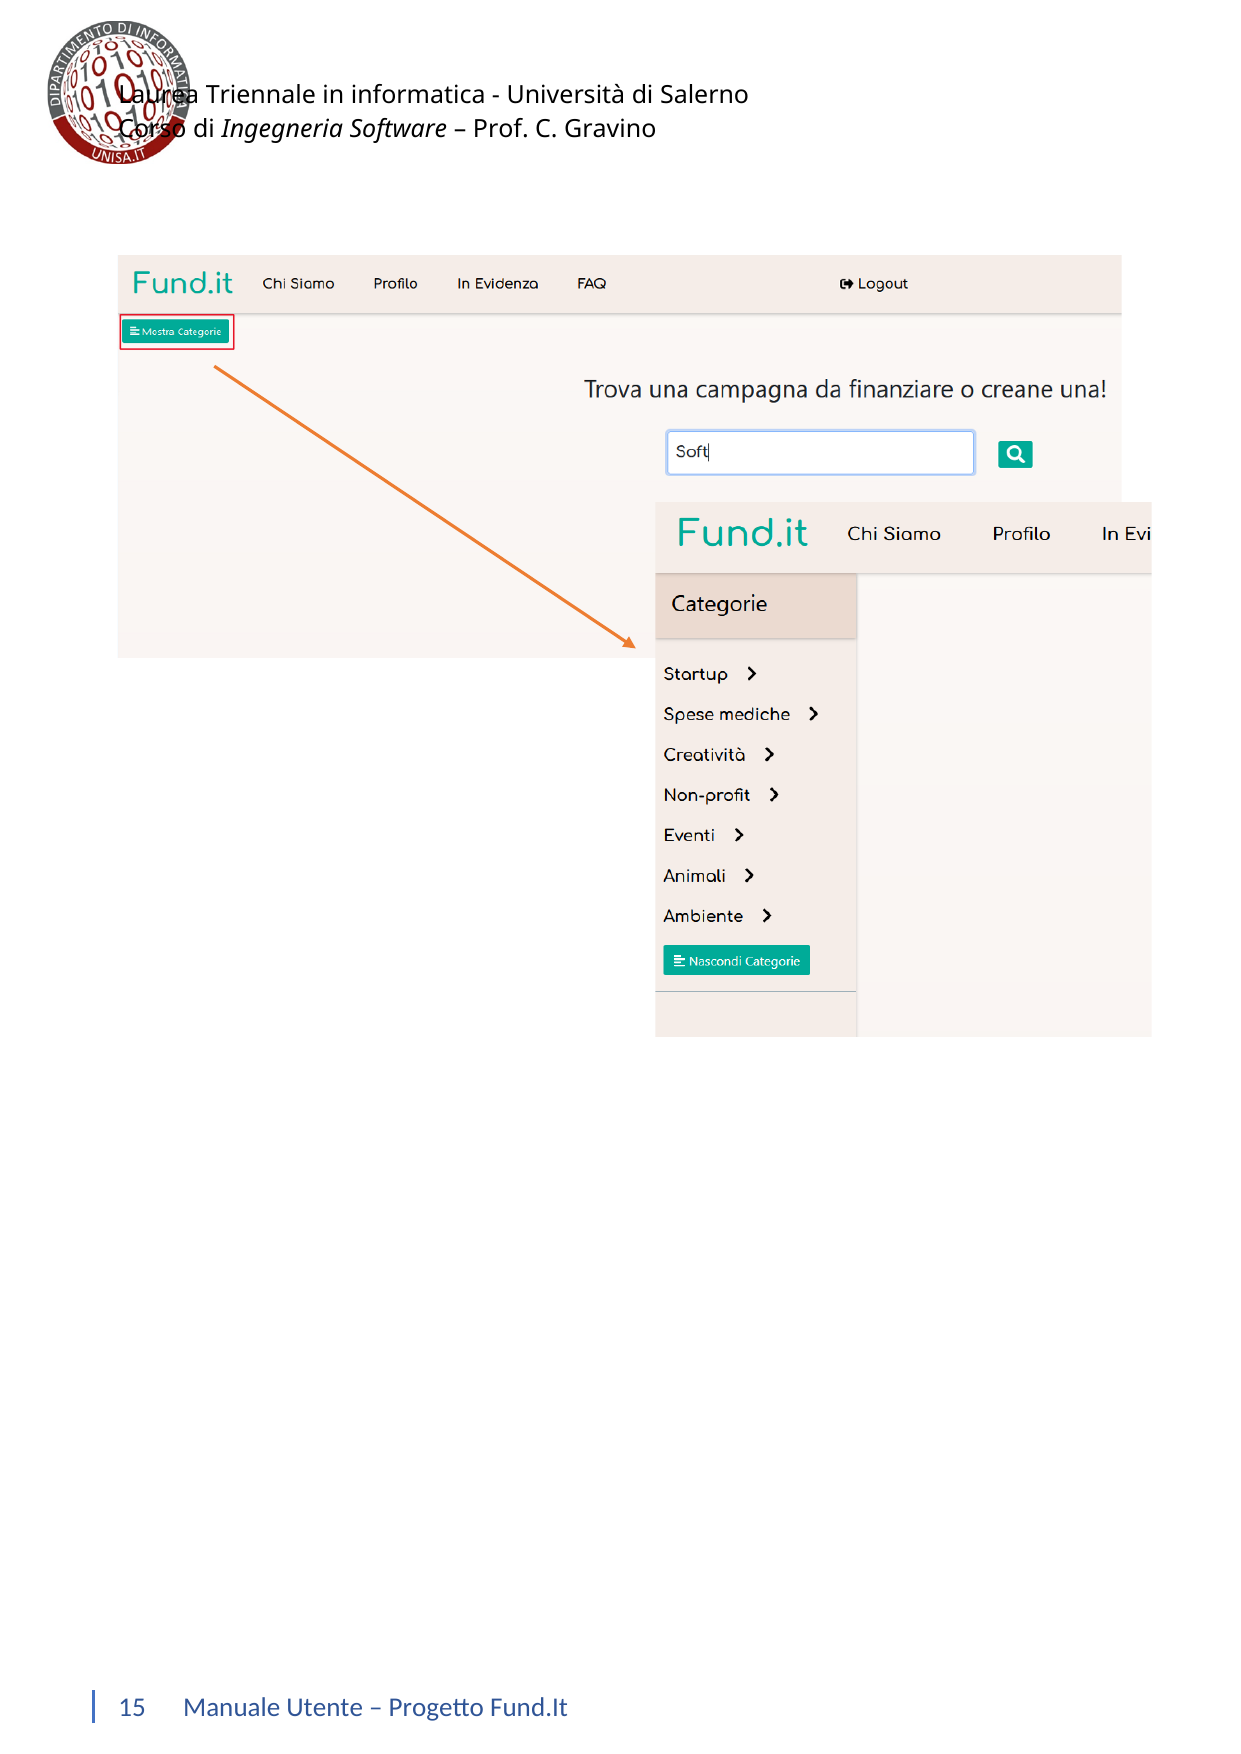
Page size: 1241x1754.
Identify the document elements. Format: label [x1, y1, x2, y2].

picture [47, 21, 190, 164]
picture [117, 255, 1152, 1037]
